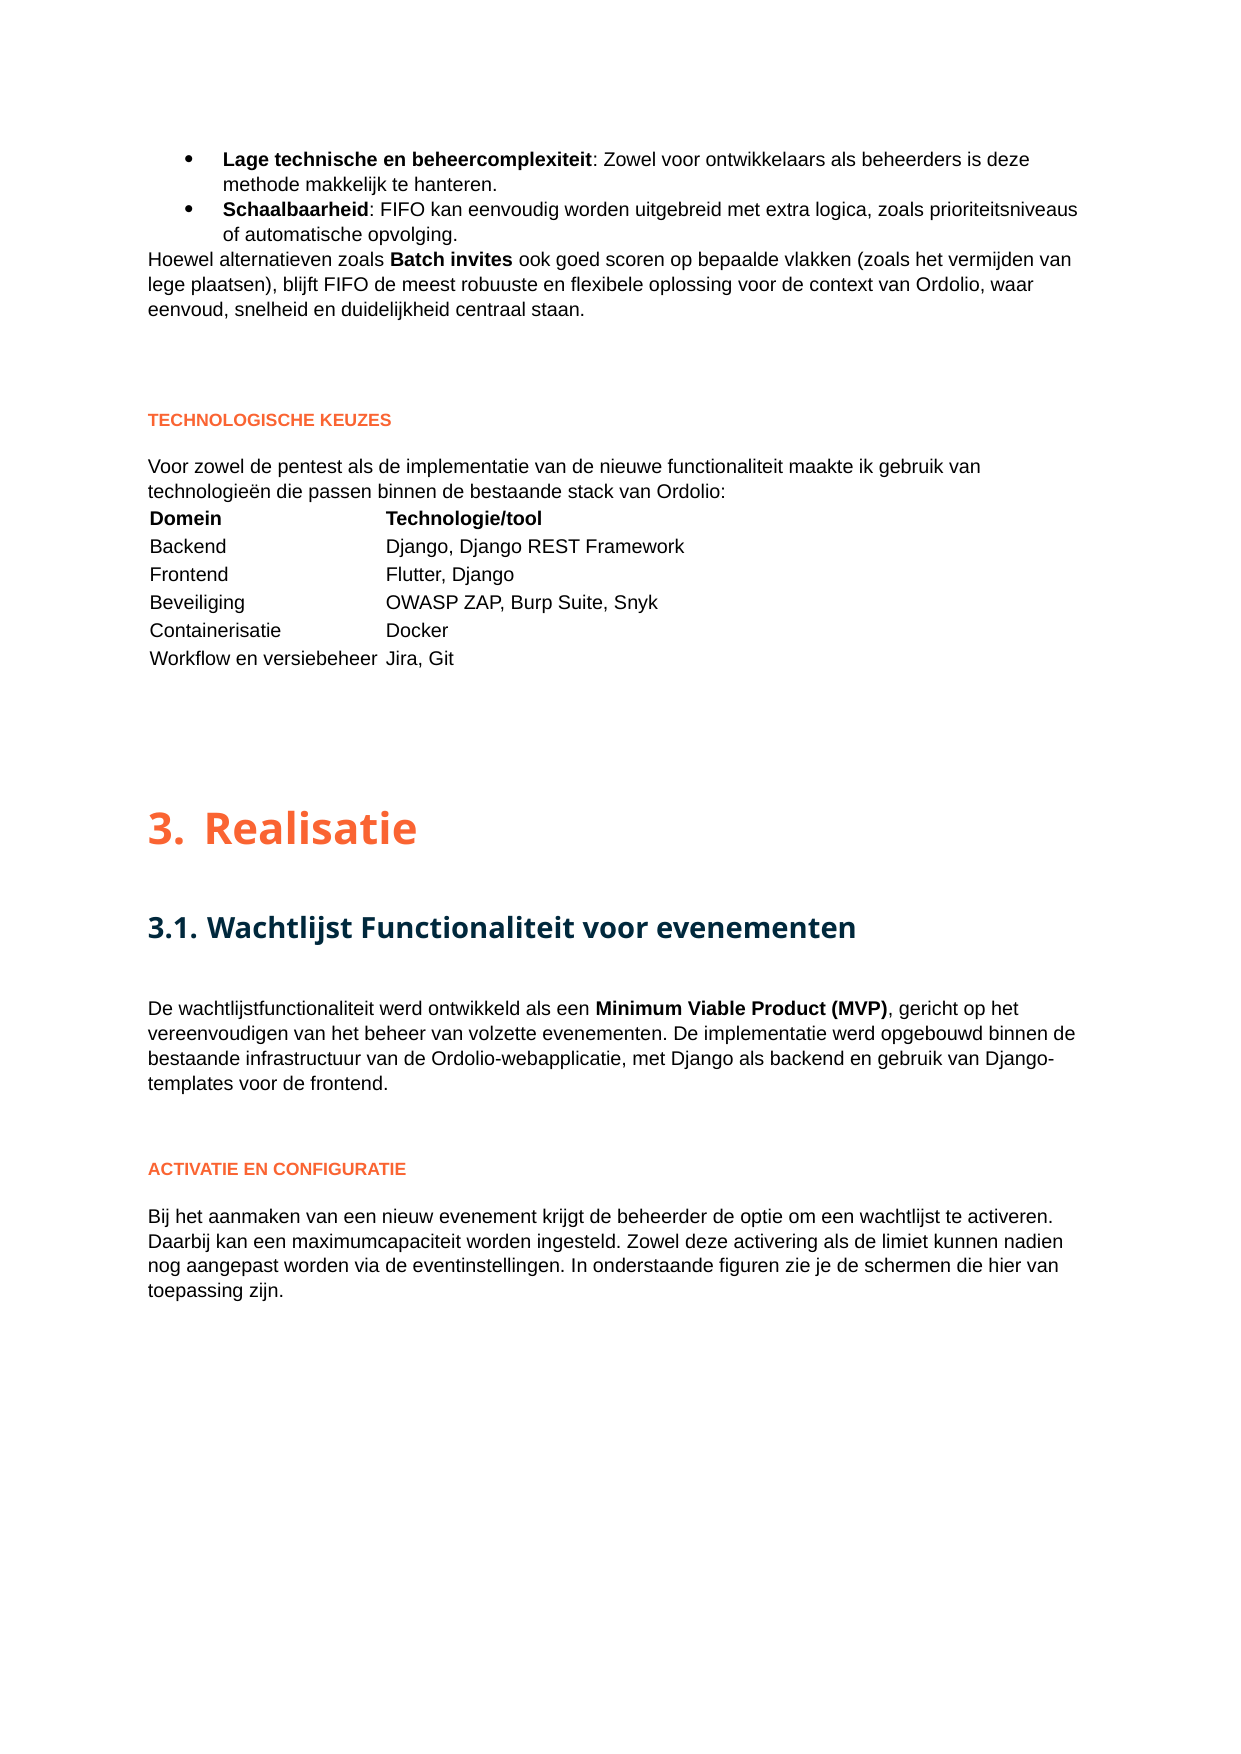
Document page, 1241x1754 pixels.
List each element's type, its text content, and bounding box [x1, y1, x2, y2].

table_cell OWASP ZAP, Burp Suite, Snyk [384, 589, 1152, 617]
table_cell Docker [384, 617, 1152, 645]
text De wachtlijstfunctionaliteit werd ontwikkeld als een Minimum Viable Product (MVP), gericht op het vereenvoudigen van het beheer van volzette evenementen. De implementatie werd opgebouwd binnen de bestaande infrastructuur van de Ordolio-webapplicatie, met Django als backend en gebruik van Django-templates voor de frontend. [148, 997, 1092, 1094]
table_cell Django, Django REST Framework [384, 533, 1152, 561]
text Voor zowel de pentest als de implementatie van de nieuwe functionaliteit maakte ik gebruik van technologieën die passen binnen de bestaande stack van Ordolio: [148, 455, 1092, 503]
subtitle Activatie en configuratie [148, 1159, 1092, 1179]
list Lage technische en beheercomplexiteit: Zowel voor ontwikkelaars als beheerders is deze methode makkelijk te hanteren. [185, 148, 1092, 196]
subtitle Realisatie [148, 798, 1092, 858]
text Hoewel alternatieven zoals Batch invites ook goed scoren op bepaalde vlakken (zoals het vermijden van lege plaatsen), blijft FIFO de meest robuuste en flexibele oplossing voor de context van Ordolio, waar eenvoud, snelheid en duidelijkheid centraal staan. [148, 248, 1092, 320]
table_cell Jira, Git [384, 645, 1152, 673]
table_cell Frontend [148, 561, 384, 589]
subtitle Wachtlijst Functionaliteit voor evenementen [148, 908, 1092, 947]
table_header Domein [148, 505, 384, 533]
table_cell Containerisatie [148, 617, 384, 645]
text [148, 1204, 1092, 1327]
table_header Technologie/tool [384, 505, 1152, 533]
subtitle Technologische keuzes [148, 410, 1092, 430]
table_cell Flutter, Django [384, 561, 1152, 589]
table_cell Workflow en versiebeheer [148, 645, 384, 673]
table_cell Beveiliging [148, 589, 384, 617]
table_cell Backend [148, 533, 384, 561]
list Schaalbaarheid: FIFO kan eenvoudig worden uitgebreid met extra logica, zoals prioriteitsniveaus of automatische opvolging. [185, 198, 1092, 246]
